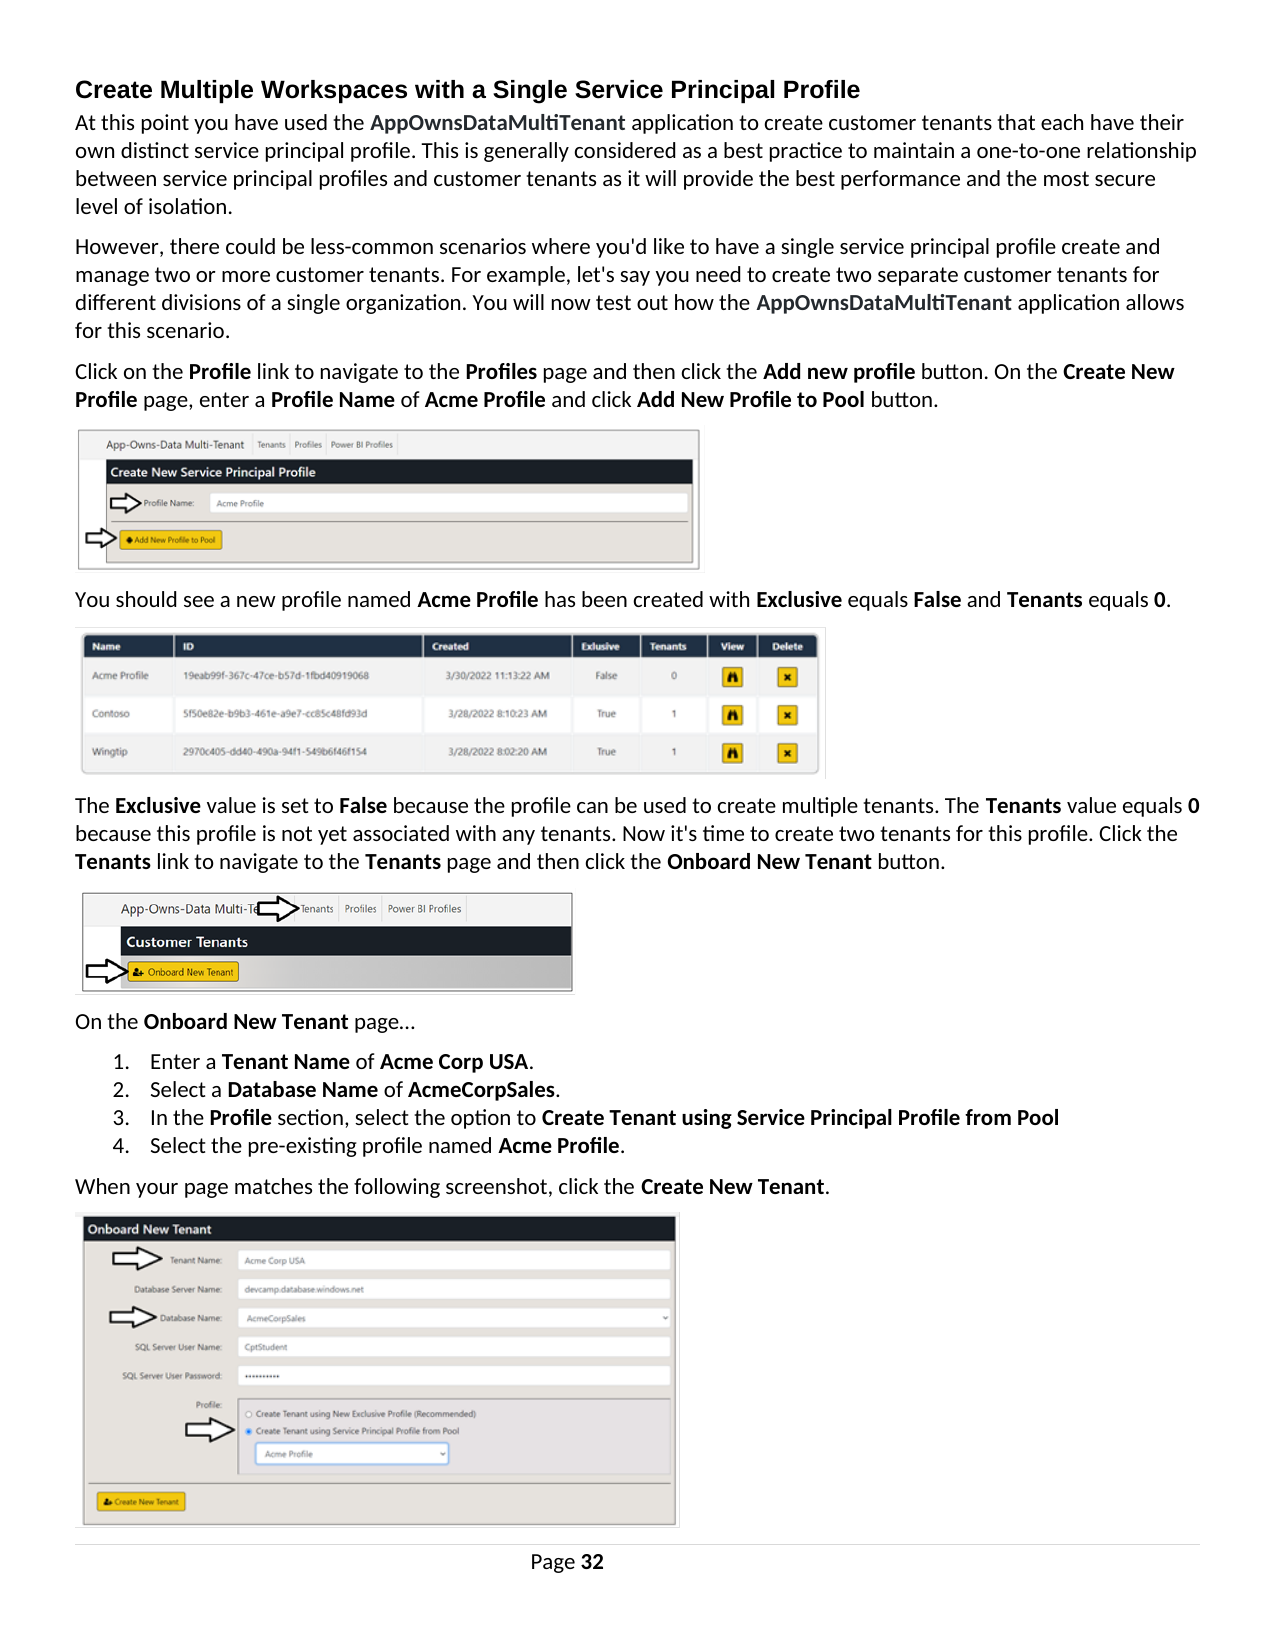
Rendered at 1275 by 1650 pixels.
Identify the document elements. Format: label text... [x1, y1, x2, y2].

list Select a Database Name of AcmeCorpSales. [112, 1075, 1200, 1103]
list In the Profile section, select the option to Create Tenant using Service Principal Profile from Pool [112, 1103, 1200, 1131]
text However, there could be less-common scenarios where you'd like to have a single service principal profile create and manage two or more customer tenants. For example, let's say you need to create two separate customer tenants for different divisions of a single organization. You will now test out how the AppOwnsDataMultiTenant application allows for this scenario. [75, 232, 1200, 344]
text The Exclusive value is set to False because the profile can be used to create multiple tenants. The Tenants value equals 0 because this profile is not yet associated with any tenants. Now it's time to create two tenants for this profile. Click the Tenants link to navigate to the Tenants page and then click the Onboard New Tenant button. [75, 791, 1200, 876]
text When your page matches the following screenshot, click the Create New Tenant. [75, 1172, 1200, 1200]
picture [75, 888, 575, 995]
list Enter a Tenant Name of Acme Corp USA. [112, 1047, 1200, 1075]
text At this point you have used the AppOwnsDataMultiTenant application to create customer tenants that each have their own distinct service principal profile. This is generally considered as a best practice to maintain a one-to-one relationship between service principal profiles and customer tenants as it will provide the best performance and the most secure level of isolation. [75, 108, 1200, 220]
picture [75, 1212, 681, 1529]
text Click on the Profile link to navigate to the Profiles page and then click the Add new profile button. On the Create New Profile page, enter a Profile Name of Acme Profile and click Add New Profile to Pool button. [75, 357, 1200, 413]
picture [75, 626, 827, 779]
text On the Onboard New Tenant page… [75, 1007, 1200, 1035]
picture [75, 425, 706, 574]
text You should see a new profile named Acme Profile has been created with Exclusive equals False and Tenants equals 0. [75, 586, 1200, 614]
subtitle Create Multiple Workspaces with a Single Service Principal Profile [75, 75, 1200, 104]
list Select the pre-existing profile named Acme Profile. [112, 1131, 1200, 1159]
